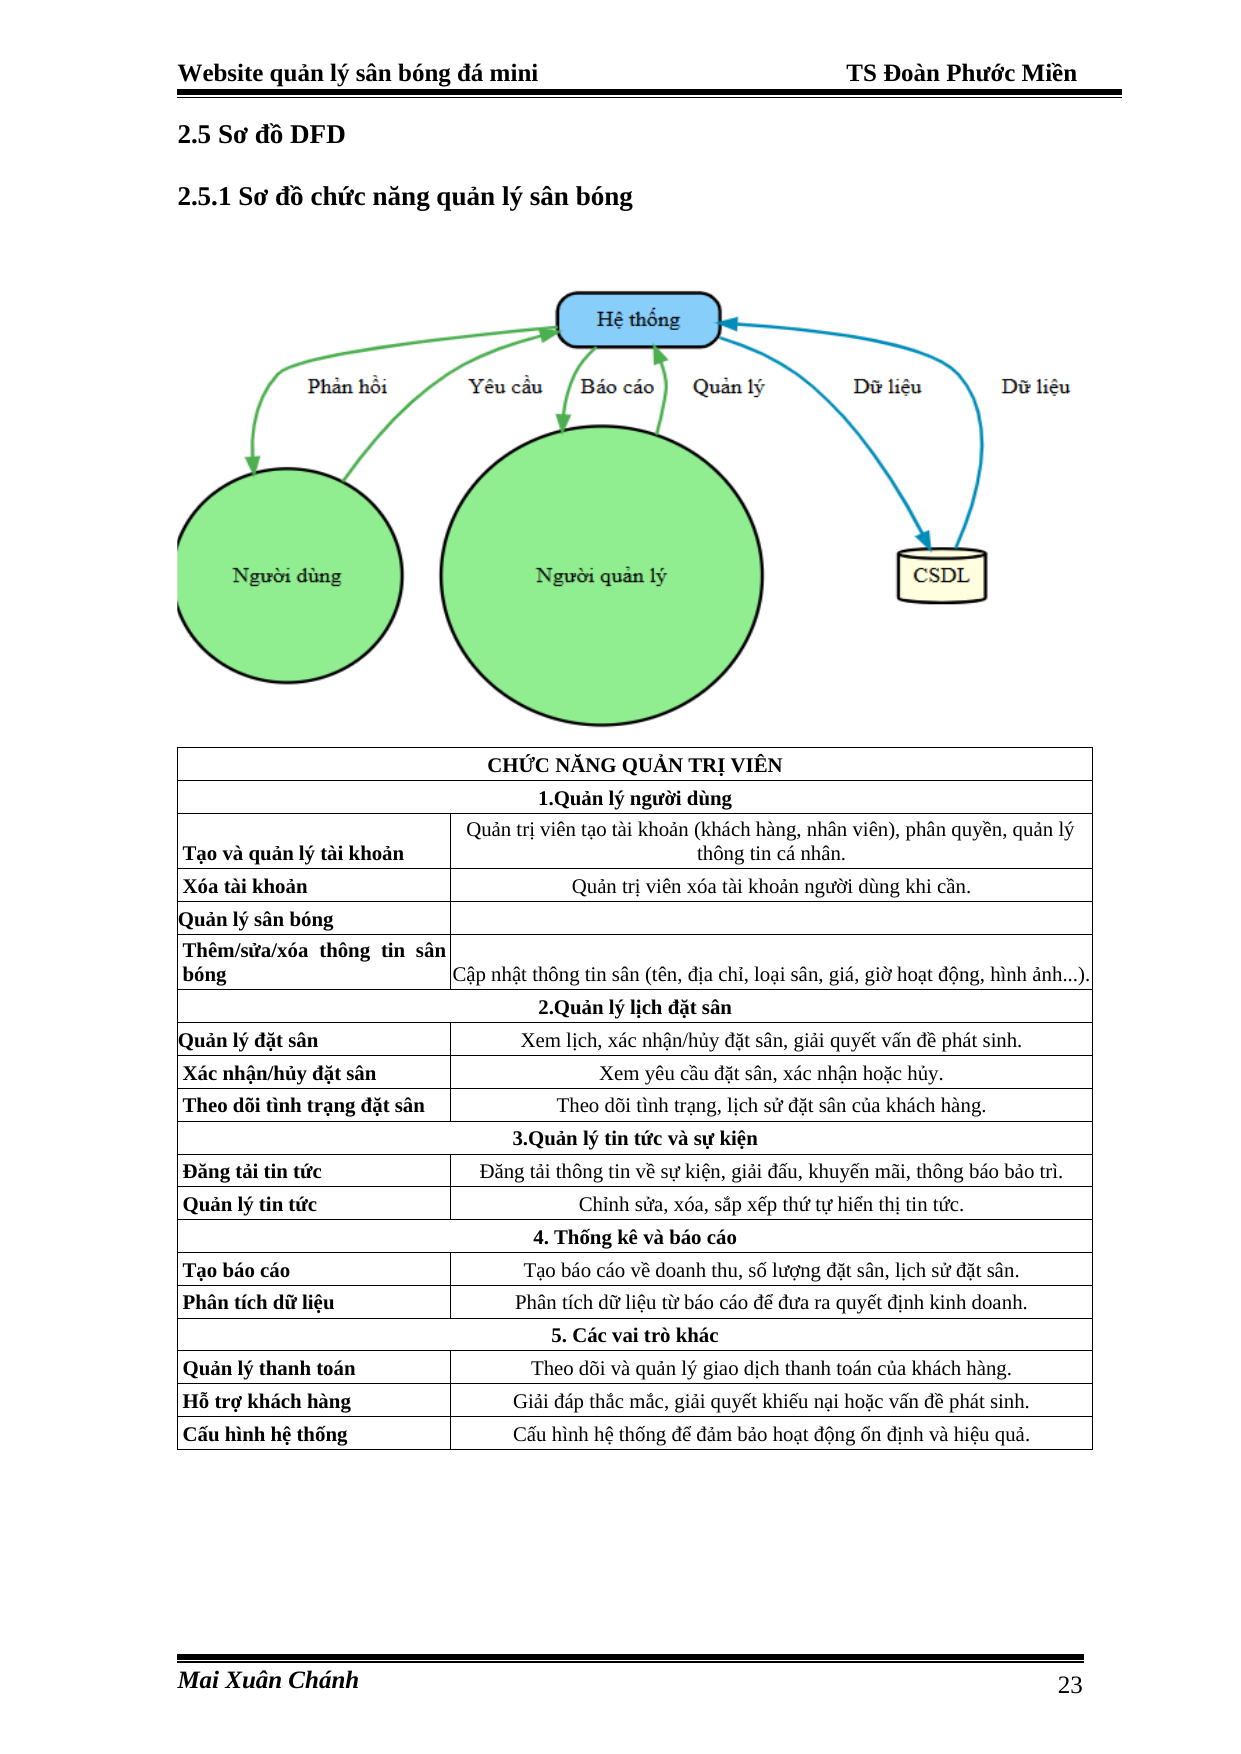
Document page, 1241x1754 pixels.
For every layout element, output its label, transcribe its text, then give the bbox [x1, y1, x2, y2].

table_cell 2.Quản lý lịch đặt sân [178, 990, 1092, 1022]
table_cell Cấu hình hệ thống để đảm bảo hoạt động ổn định và hiệu quả. [451, 1417, 1092, 1449]
table_cell Giải đáp thắc mắc, giải quyết khiếu nại hoặc vấn đề phát sinh. [451, 1384, 1092, 1416]
table_cell Quản lý thanh toán [178, 1351, 450, 1383]
table_cell 5. Các vai trò khác [178, 1319, 1092, 1350]
text 2.5 Sơ đồ DFD [177, 118, 1122, 149]
table_cell Phân tích dữ liệu [178, 1286, 450, 1317]
picture [177, 242, 1099, 748]
table_cell Tạo báo cáo về doanh thu, số lượng đặt sân, lịch sử đặt sân. [451, 1253, 1092, 1285]
table_cell Quản trị viên tạo tài khoản (khách hàng, nhân viên), phân quyền, quản lý thông tin cá nhân. [451, 814, 1092, 868]
table_cell Theo dõi tình trạng, lịch sử đặt sân của khách hàng. [451, 1089, 1092, 1121]
table_cell Phân tích dữ liệu từ báo cáo để đưa ra quyết định kinh doanh. [451, 1286, 1092, 1317]
table_cell Xác nhận/hủy đặt sân [178, 1056, 450, 1088]
table_cell Đăng tải tin tức [178, 1155, 450, 1186]
table_header CHỨC NĂNG QUẢN TRỊ VIÊN [178, 748, 1092, 780]
table_cell Cấu hình hệ thống [178, 1417, 450, 1449]
table_cell Quản lý đặt sân [178, 1023, 450, 1055]
table_cell Chỉnh sửa, xóa, sắp xếp thứ tự hiển thị tin tức. [451, 1187, 1092, 1219]
text 2.5.1 Sơ đồ chức năng quản lý sân bóng [177, 180, 1122, 212]
table_cell 4. Thống kê và báo cáo [178, 1220, 1092, 1252]
table_cell Hỗ trợ khách hàng [178, 1384, 450, 1416]
table_cell Thêm/sửa/xóa thông tin sân bóng [178, 935, 450, 989]
table_cell Quản lý sân bóng [178, 902, 450, 934]
table_cell Quản lý tin tức [178, 1187, 450, 1219]
table_cell Xem lịch, xác nhận/hủy đặt sân, giải quyết vấn đề phát sinh. [451, 1023, 1092, 1055]
table_cell Xóa tài khoản [178, 869, 450, 901]
table_cell Tạo và quản lý tài khoản [178, 814, 450, 868]
table_cell Tạo báo cáo [178, 1253, 450, 1285]
table_cell Xem yêu cầu đặt sân, xác nhận hoặc hủy. [451, 1056, 1092, 1088]
table_cell Cập nhật thông tin sân (tên, địa chỉ, loại sân, giá, giờ hoạt động, hình ảnh...). [451, 935, 1092, 989]
table_cell [451, 902, 1092, 934]
table_cell Đăng tải thông tin về sự kiện, giải đấu, khuyến mãi, thông báo bảo trì. [451, 1155, 1092, 1186]
table_cell 3.Quản lý tin tức và sự kiện [178, 1122, 1092, 1153]
table_cell 1.Quản lý người dùng [178, 781, 1092, 813]
table_cell Quản trị viên xóa tài khoản người dùng khi cần. [451, 869, 1092, 901]
table_cell Theo dõi tình trạng đặt sân [178, 1089, 450, 1121]
table_cell Theo dõi và quản lý giao dịch thanh toán của khách hàng. [451, 1351, 1092, 1383]
